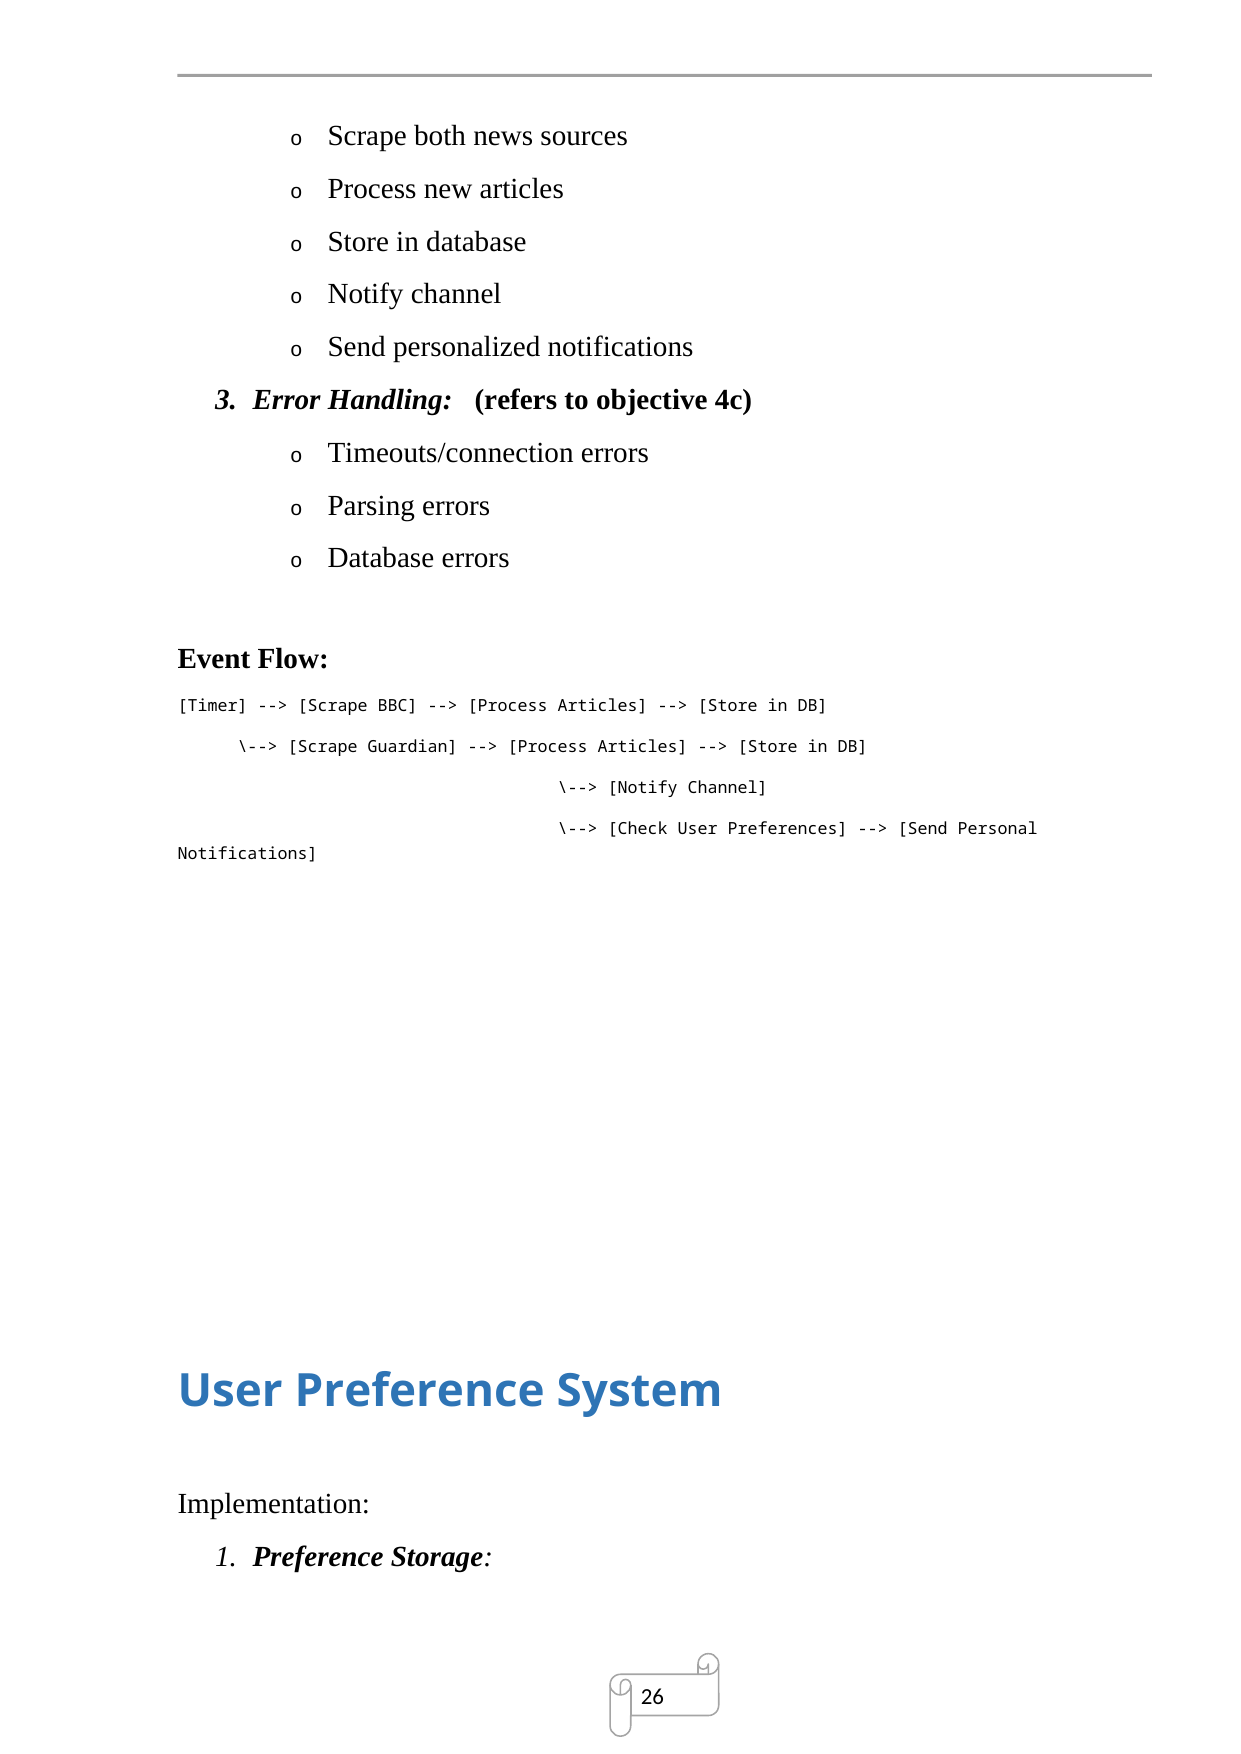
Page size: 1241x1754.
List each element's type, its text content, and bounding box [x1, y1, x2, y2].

list Scrape both news sources [290, 118, 1152, 152]
list Database errors [290, 541, 1152, 574]
text \--> [Scrape Guardian] --> [Process Articles] --> [Store in DB] [177, 735, 1152, 757]
list Process new articles [290, 171, 1152, 204]
text Event Flow: [177, 641, 1152, 674]
text [Timer] --> [Scrape BBC] --> [Process Articles] --> [Store in DB] [177, 693, 1152, 716]
list Timeouts/connection errors [290, 435, 1152, 468]
list Notify channel [290, 277, 1152, 310]
text \--> [Notify Channel] [177, 776, 1152, 798]
list Error Handling: (refers to objective 4c) [215, 382, 1152, 416]
list Preference Storage: [215, 1539, 1152, 1573]
text Implementation: [177, 1486, 1152, 1520]
subtitle User Preference System [177, 1358, 1152, 1420]
list Store in database [290, 224, 1152, 257]
list Parsing errors [290, 488, 1152, 521]
text \--> [Check User Preferences] --> [Send Personal Notifications] [177, 817, 1152, 864]
list Send personalized notifications [290, 329, 1152, 363]
